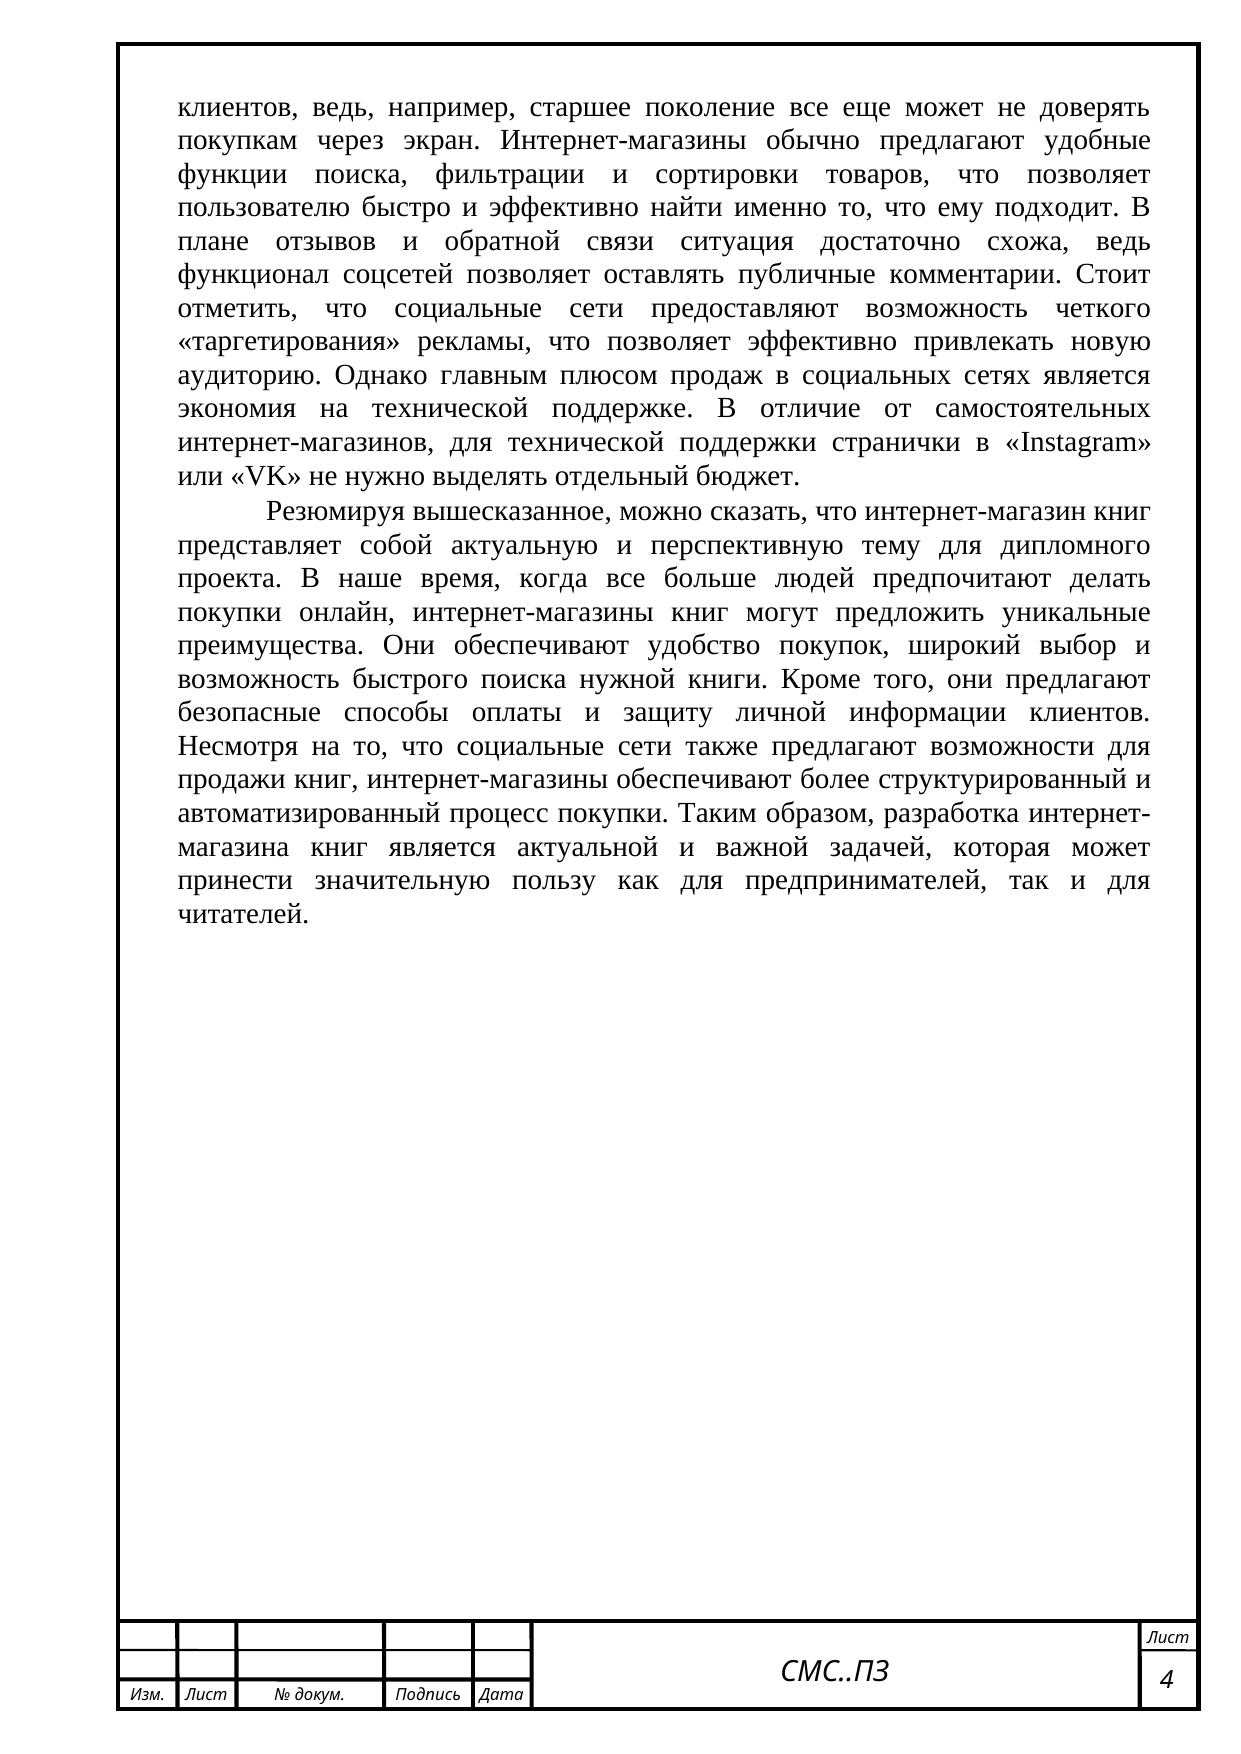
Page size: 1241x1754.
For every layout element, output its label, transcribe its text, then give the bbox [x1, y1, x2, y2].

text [177, 89, 1152, 491]
text Резюмируя вышесказанное, можно сказать, что интернет-магазин книг представляет собой актуальную и перспективную тему для дипломного проекта. В наше время, когда все больше людей предпочитают делать покупки онлайн, интернет-магазины книг могут предложить уникальные преимущества. Они обеспечивают удобство покупок, широкий выбор и возможность быстрого поиска нужной книги. Кроме того, они предлагают безопасные способы оплаты и защиту личной информации клиентов. Несмотря на то, что социальные сети также предлагают возможности для продажи книг, интернет-магазины обеспечивают более структурированный и автоматизированный процесс покупки. Таким образом, разработка интернет-магазина книг является актуальной и важной задачей, которая может принести значительную пользу как для предпринимателей, так и для читателей. [177, 493, 1152, 929]
